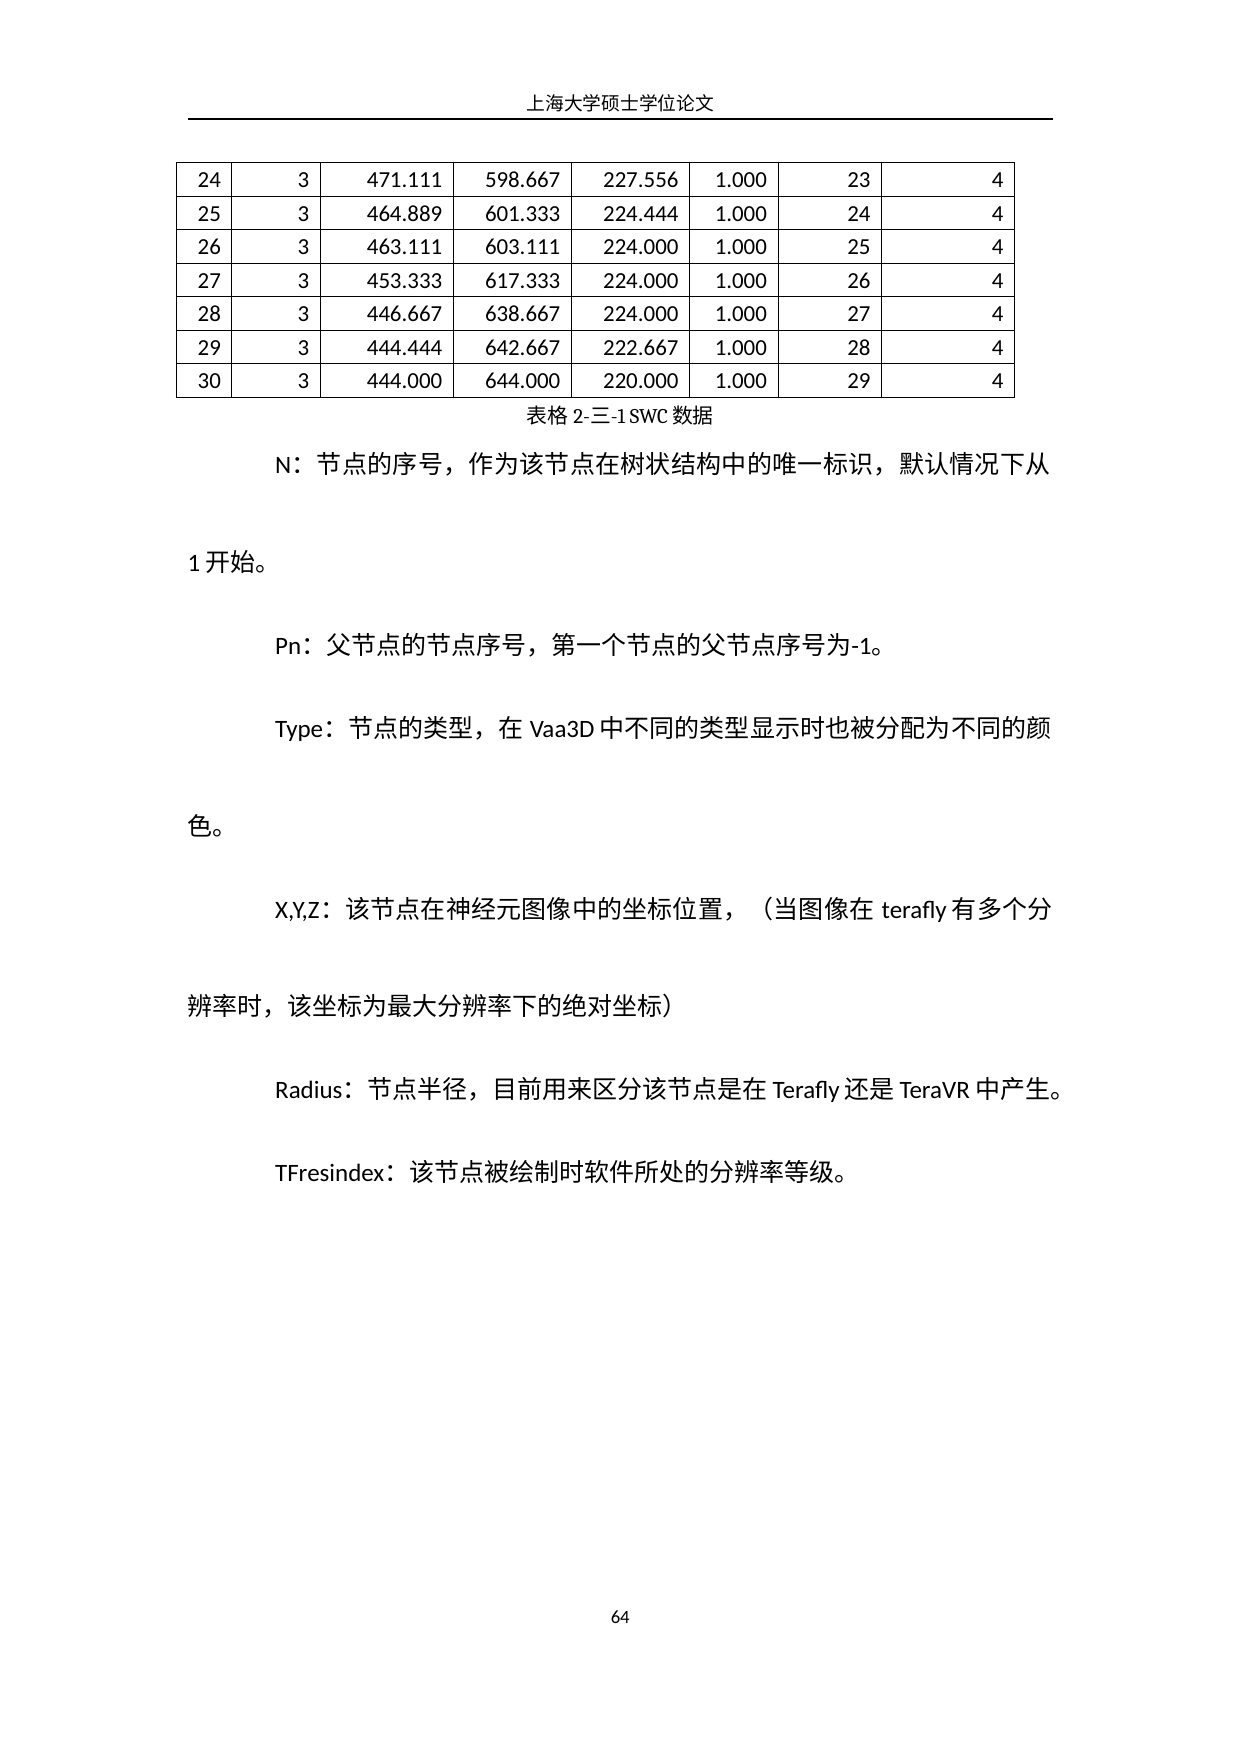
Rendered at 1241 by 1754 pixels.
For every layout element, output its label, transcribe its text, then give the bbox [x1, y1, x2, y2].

table_cell 601.333 [454, 197, 571, 229]
table_cell 220.000 [572, 364, 689, 397]
table_cell 1.000 [690, 197, 778, 229]
table_cell 224.444 [572, 197, 689, 229]
table_cell 26 [177, 230, 231, 263]
table_cell 3 [232, 230, 320, 263]
table_cell 224.000 [572, 230, 689, 263]
table_cell 1.000 [690, 364, 778, 397]
text Pn：父节点的节点序号，第一个节点的父节点序号为-1。 [187, 611, 1053, 676]
table_cell 24 [779, 197, 881, 229]
table_cell 28 [779, 331, 881, 363]
table_cell 222.667 [572, 331, 689, 363]
table_cell 29 [779, 364, 881, 397]
table_cell 642.667 [454, 331, 571, 363]
table_cell 598.667 [454, 163, 571, 196]
text N：节点的序号，作为该节点在树状结构中的唯一标识，默认情况下从1开始。 [187, 430, 1053, 593]
table_cell 26 [779, 264, 881, 296]
table_cell 25 [177, 197, 231, 229]
table_cell 4 [882, 197, 1014, 229]
table_cell 224.000 [572, 297, 689, 330]
table_cell 1.000 [690, 163, 778, 196]
table_cell 27 [779, 297, 881, 330]
table_cell 4 [882, 230, 1014, 263]
table_cell 638.667 [454, 297, 571, 330]
table_cell 1.000 [690, 331, 778, 363]
table_cell 4 [882, 163, 1014, 196]
table_cell 463.111 [321, 230, 453, 263]
table_cell 444.444 [321, 331, 453, 363]
table_cell 464.889 [321, 197, 453, 229]
table_cell 471.111 [321, 163, 453, 196]
table_cell 603.111 [454, 230, 571, 263]
table_cell 4 [882, 331, 1014, 363]
table_cell 446.667 [321, 297, 453, 330]
table_cell 25 [779, 230, 881, 263]
table_cell 224.000 [572, 264, 689, 296]
text Type：节点的类型，在Vaa3D中不同的类型显示时也被分配为不同的颜色。 [187, 694, 1053, 857]
table_cell 3 [232, 197, 320, 229]
table_cell 27 [177, 264, 231, 296]
table_cell 4 [882, 297, 1014, 330]
text Radius：节点半径，目前用来区分该节点是在Terafly还是TeraVR中产生。 [187, 1055, 1053, 1120]
table_cell 24 [177, 163, 231, 196]
table_cell 617.333 [454, 264, 571, 296]
table_cell 3 [232, 331, 320, 363]
table_cell 4 [882, 364, 1014, 397]
text TFresindex：该节点被绘制时软件所处的分辨率等级。 [187, 1138, 1053, 1203]
table_cell 1.000 [690, 264, 778, 296]
table_cell 23 [779, 163, 881, 196]
table_cell 644.000 [454, 364, 571, 397]
table_cell 3 [232, 264, 320, 296]
table_cell 3 [232, 364, 320, 397]
table_cell 29 [177, 331, 231, 363]
table_cell 3 [232, 297, 320, 330]
table_cell 4 [882, 264, 1014, 296]
table_cell 1.000 [690, 230, 778, 263]
table_cell 30 [177, 364, 231, 397]
table_cell 444.000 [321, 364, 453, 397]
table_cell 3 [232, 163, 320, 196]
table_cell 453.333 [321, 264, 453, 296]
table_cell 1.000 [690, 297, 778, 330]
table_cell 28 [177, 297, 231, 330]
table_cell 227.556 [572, 163, 689, 196]
text X,Y,Z：该节点在神经元图像中的坐标位置，（当图像在terafly有多个分辨率时，该坐标为最大分辨率下的绝对坐标） [187, 875, 1053, 1037]
